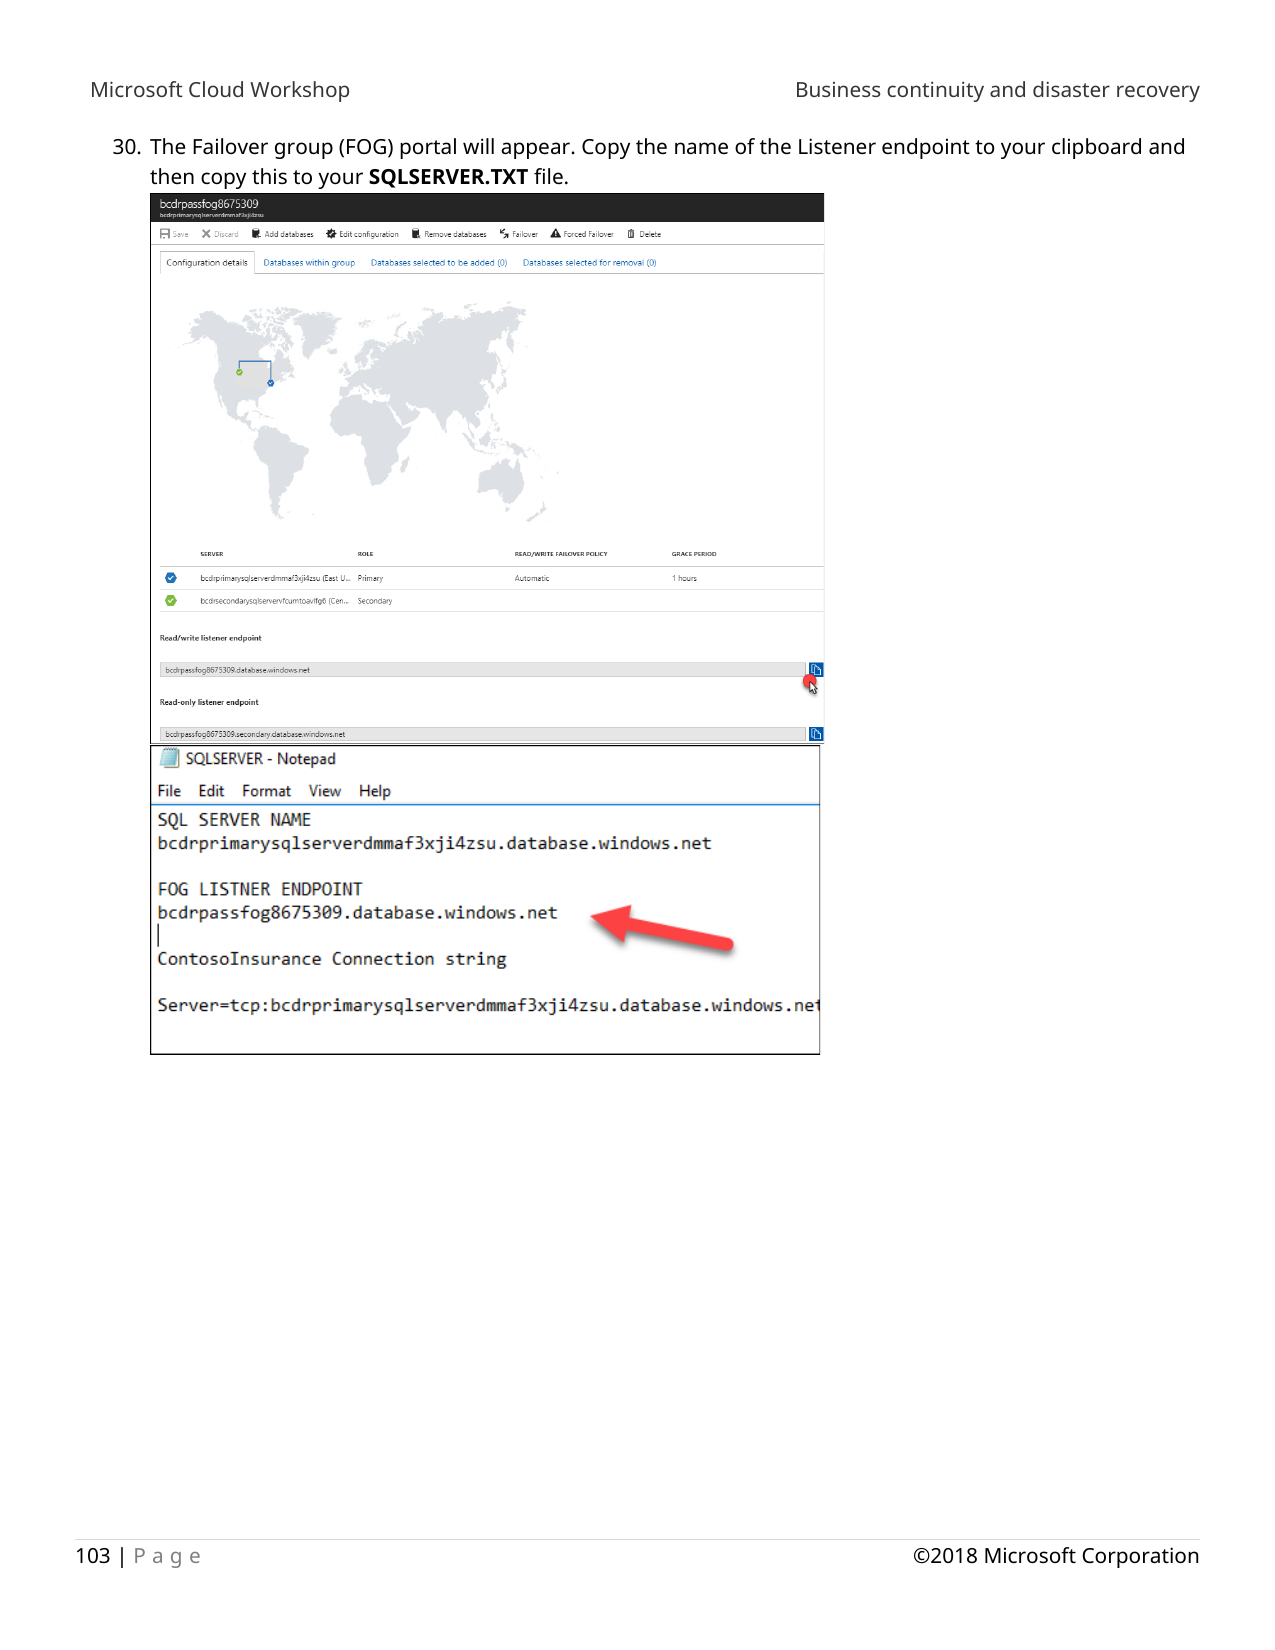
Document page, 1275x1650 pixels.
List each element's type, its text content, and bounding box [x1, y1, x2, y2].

picture [150, 745, 821, 1055]
list The Failover group (FOG) portal will appear. Copy the name of the Listener endpoint to your clipboard and then copy this to your SQLSERVER.TXT file. [112, 132, 1200, 191]
picture [150, 193, 825, 744]
